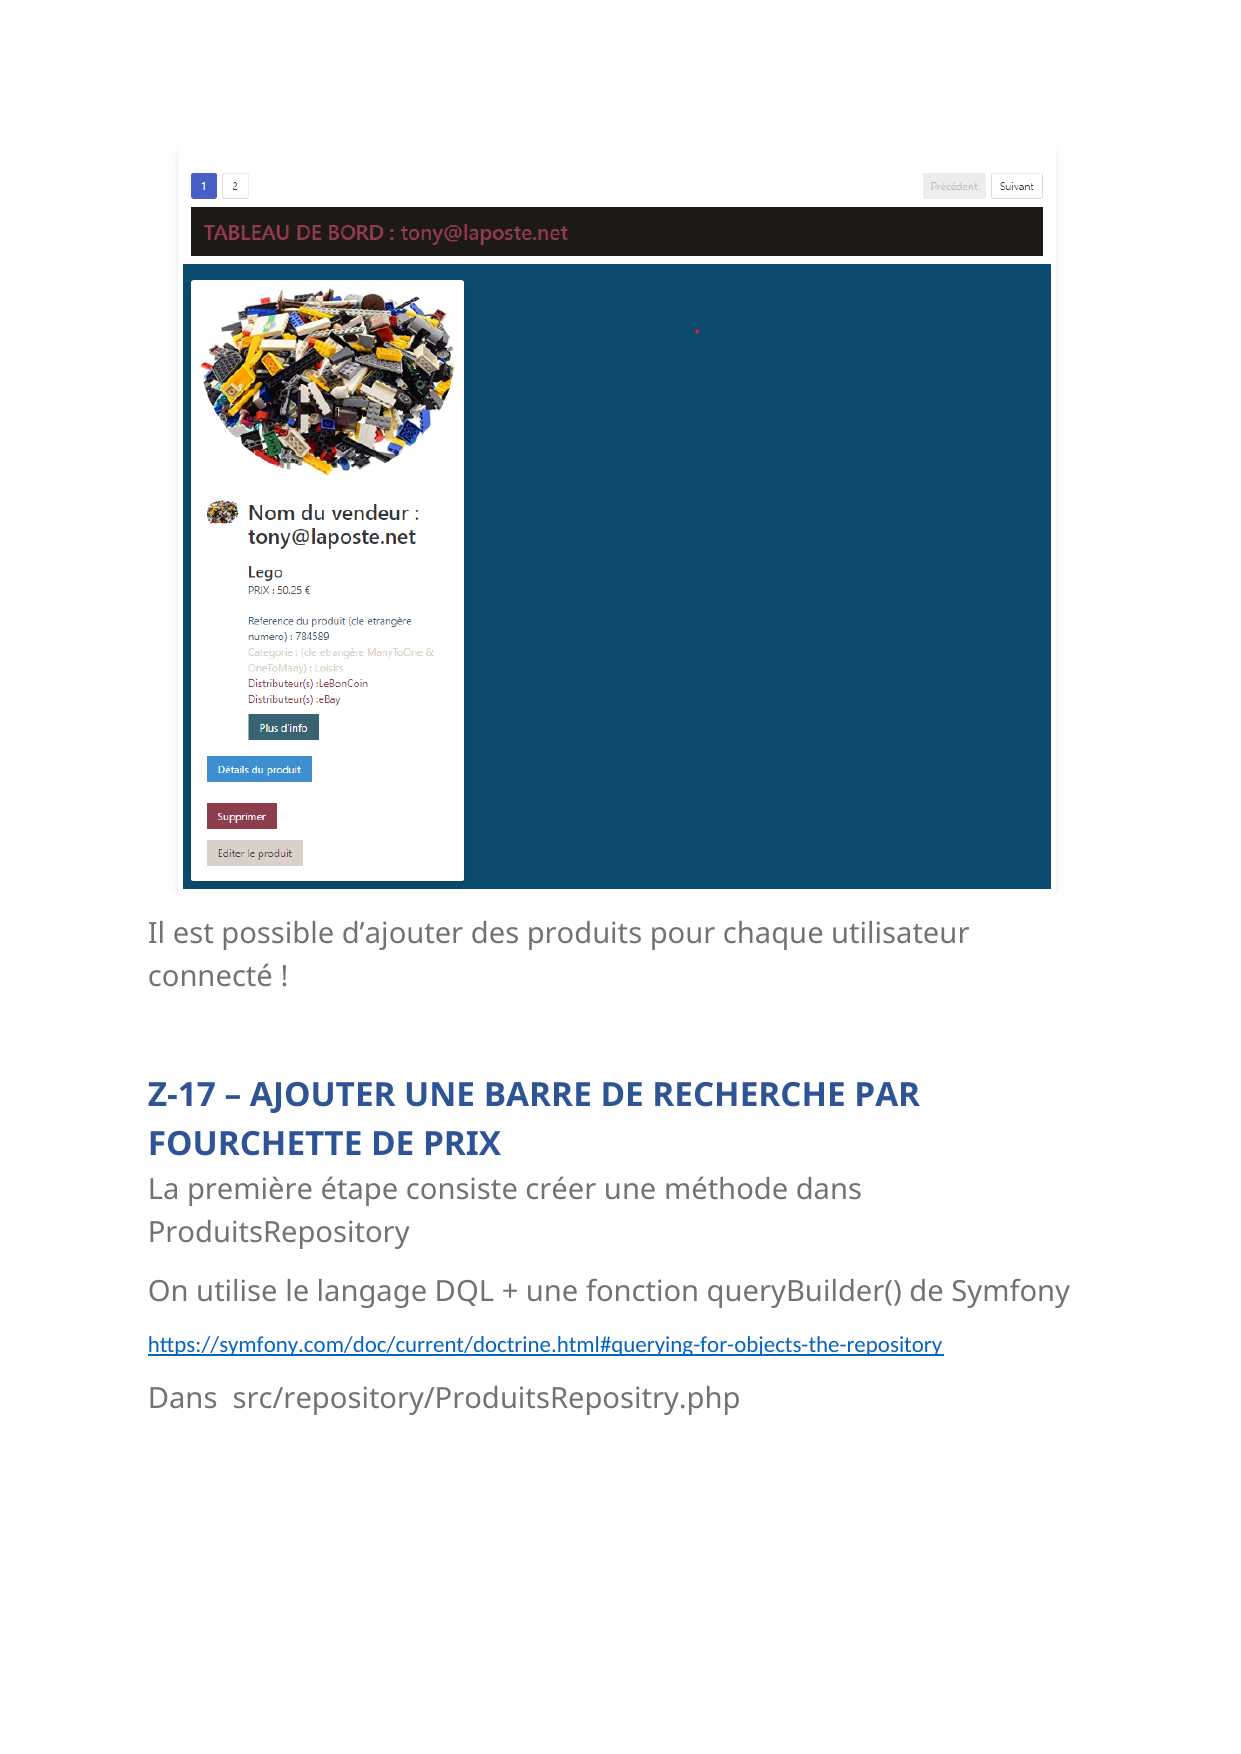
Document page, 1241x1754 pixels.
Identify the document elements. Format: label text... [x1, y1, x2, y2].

text La première étape consiste créer une méthode dans ProduitsRepository [148, 1168, 1093, 1251]
text https://symfony.com/doc/current/doctrine.html#querying-for-objects-the-repository [148, 1330, 1093, 1358]
picture [147, 147, 1092, 894]
text Il est possible d’ajouter des produits pour chaque utilisateur connecté ! [148, 913, 1093, 995]
subtitle Z-17 – AJOUTER UNE BARRE DE RECHERCHE PAR FOURCHETTE DE PRIX [148, 1070, 1093, 1165]
text Dans src/repository/ProduitsRepositry.php [148, 1377, 1093, 1417]
text On utilise le langage DQL + une fonction queryBuilder() de Symfony [148, 1271, 1093, 1310]
